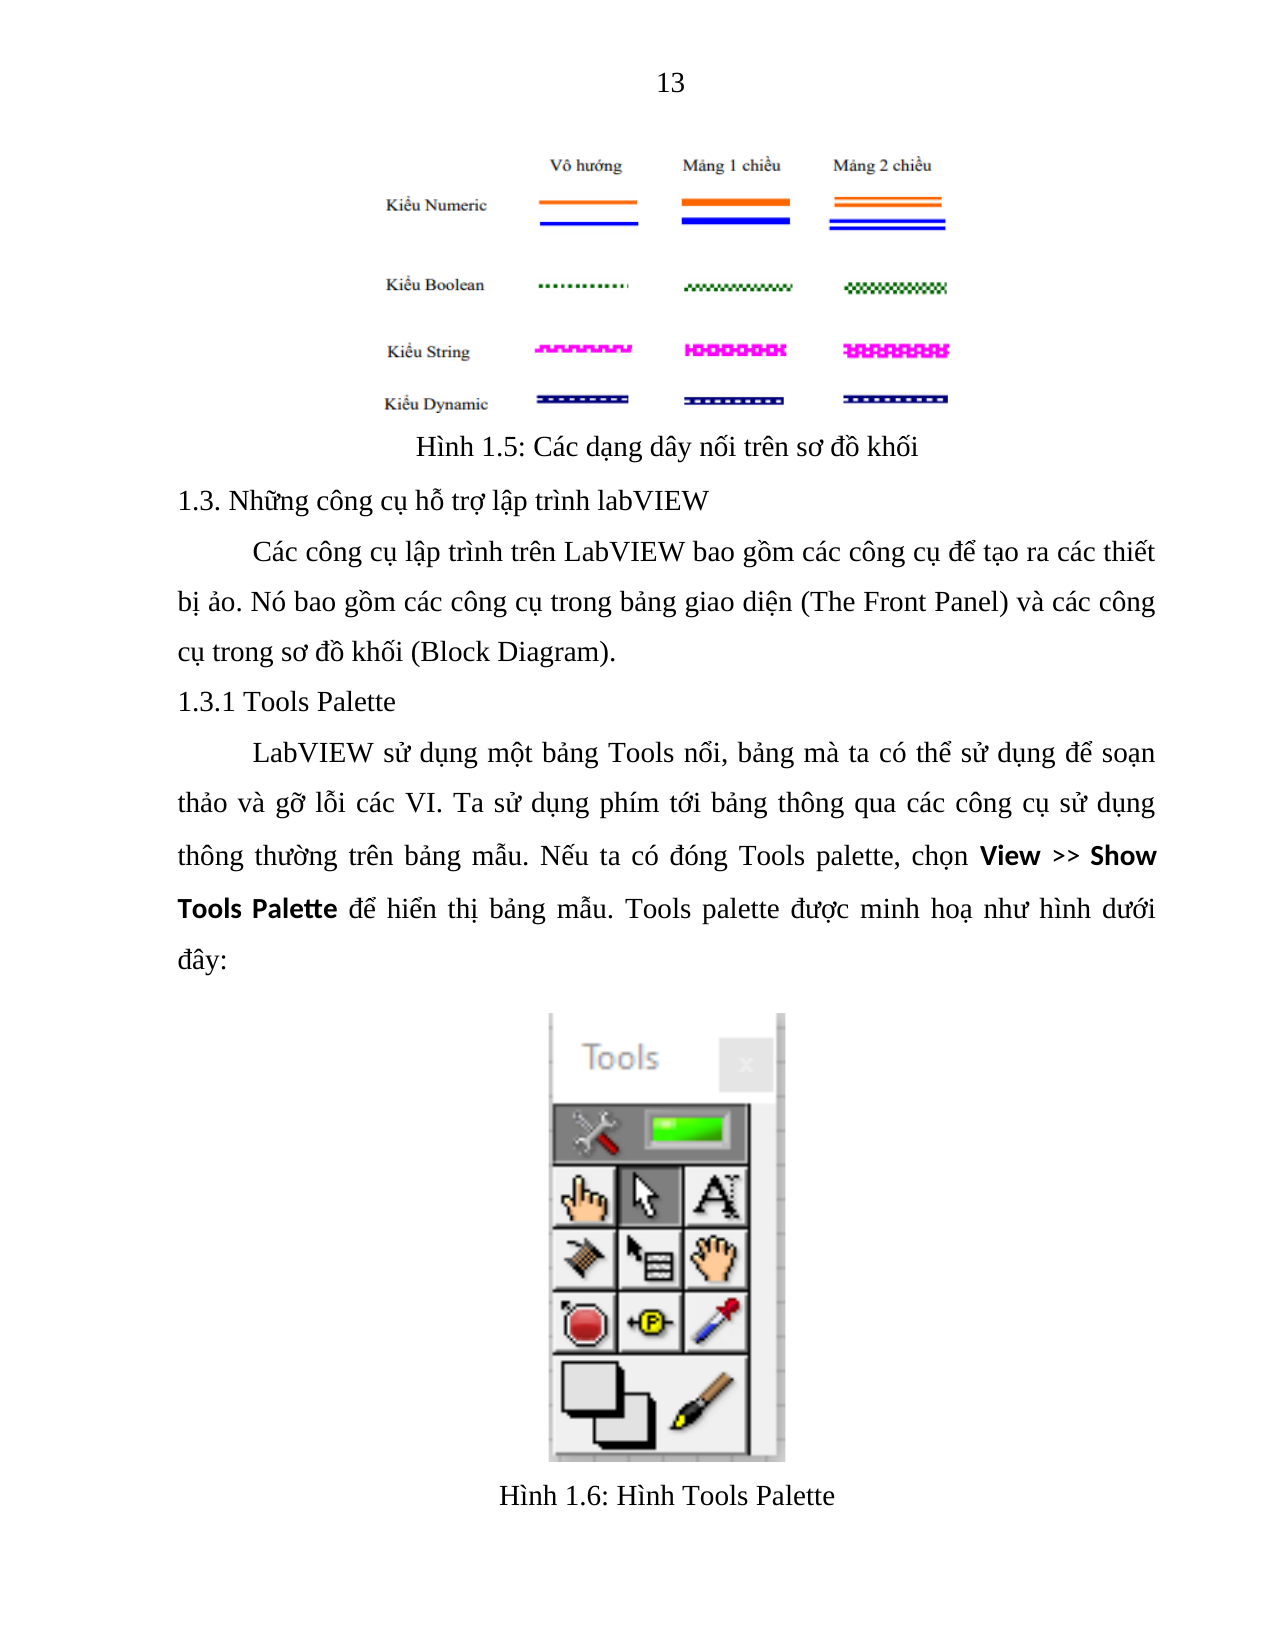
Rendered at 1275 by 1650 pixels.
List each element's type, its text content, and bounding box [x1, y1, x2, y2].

picture [548, 1013, 786, 1462]
subtitle 1.3.1 Tools Palette [177, 684, 1157, 718]
picture [381, 147, 953, 413]
text LabVIEW sử dụng một bảng Tools nổi, bảng mà ta có thể sử dụng để soạn thảo và gỡ lỗi các VI. Ta sử dụng phím tới bảng thông qua các công cụ sử dụng thông thường trên bảng mẫu. Nếu ta có đóng Tools palette, chọn View >> Show Tools Palette để hiển thị bảng mẫu. Tools palette được minh hoạ như hình dưới đây: [177, 735, 1157, 976]
text Hình 1.6: Hình Tools Palette [177, 1478, 1157, 1512]
text Các công cụ lập trình trên LabVIEW bao gồm các công cụ để tạo ra các thiết bị ảo. Nó bao gồm các công cụ trong bảng giao diện (The Front Panel) và các công cụ trong sơ đồ khối (Block Diagram). [177, 534, 1157, 668]
subtitle 1.3. Những công cụ hỗ trợ lập trình labVIEW [177, 483, 1157, 517]
text Hình 1.5: Các dạng dây nối trên sơ đồ khối [177, 429, 1157, 462]
